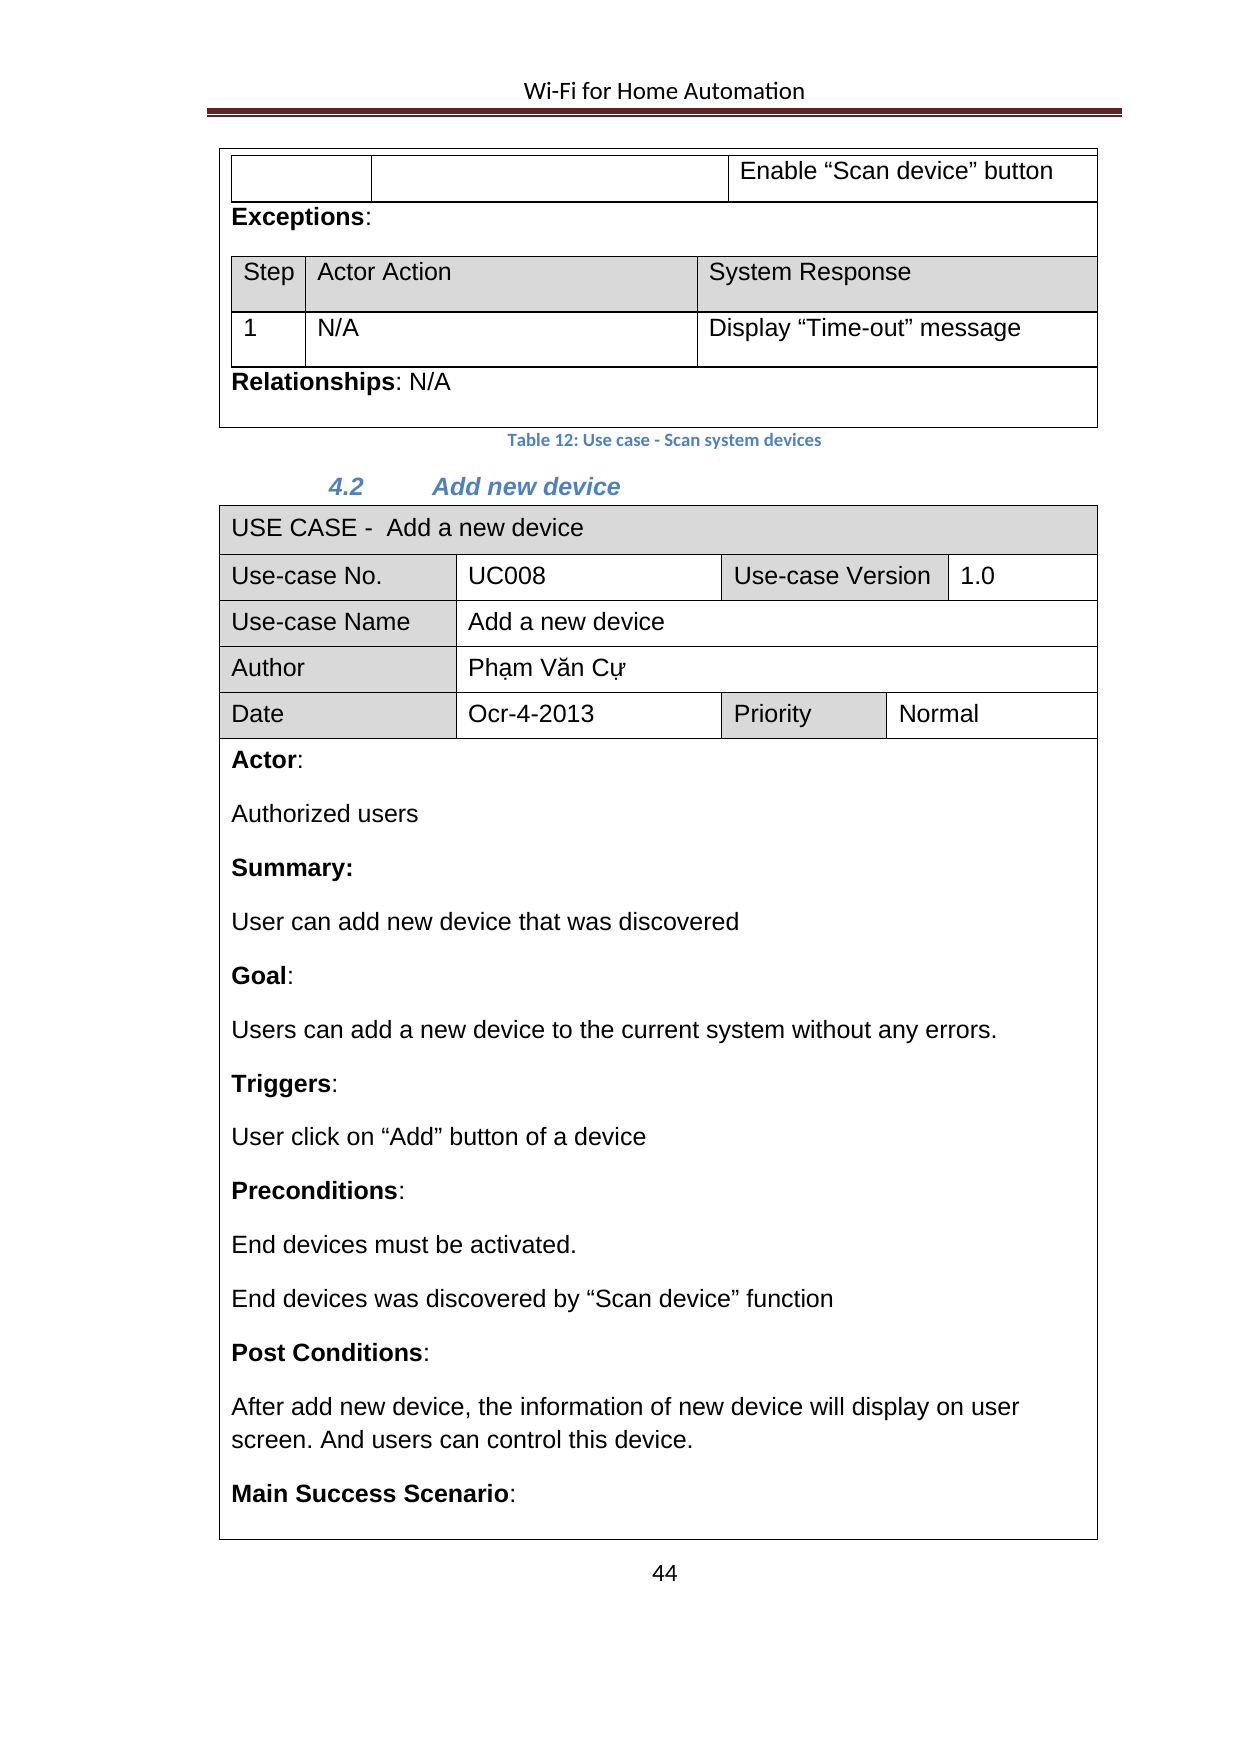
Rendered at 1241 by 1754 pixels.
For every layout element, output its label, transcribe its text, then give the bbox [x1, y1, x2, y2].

table_cell Use-case No. [220, 555, 456, 600]
table_cell Priority [722, 693, 886, 738]
table_cell Date [220, 693, 456, 738]
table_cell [220, 149, 1097, 427]
table_cell Ocr-4-2013 [457, 693, 721, 738]
table_cell 1.0 [949, 555, 1097, 600]
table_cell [220, 739, 1097, 1538]
table_cell Add a new device [457, 601, 1097, 646]
table_header USE CASE - Add a new device [220, 506, 1097, 554]
table_cell Author [220, 647, 456, 692]
table_cell Phạm Văn Cự [457, 647, 1097, 692]
table_cell UC008 [457, 555, 721, 600]
table_cell Use-case Name [220, 601, 456, 646]
table_cell Use-case Version [722, 555, 948, 600]
subtitle Add new device [329, 472, 1122, 501]
table_cell Normal [887, 693, 1097, 738]
